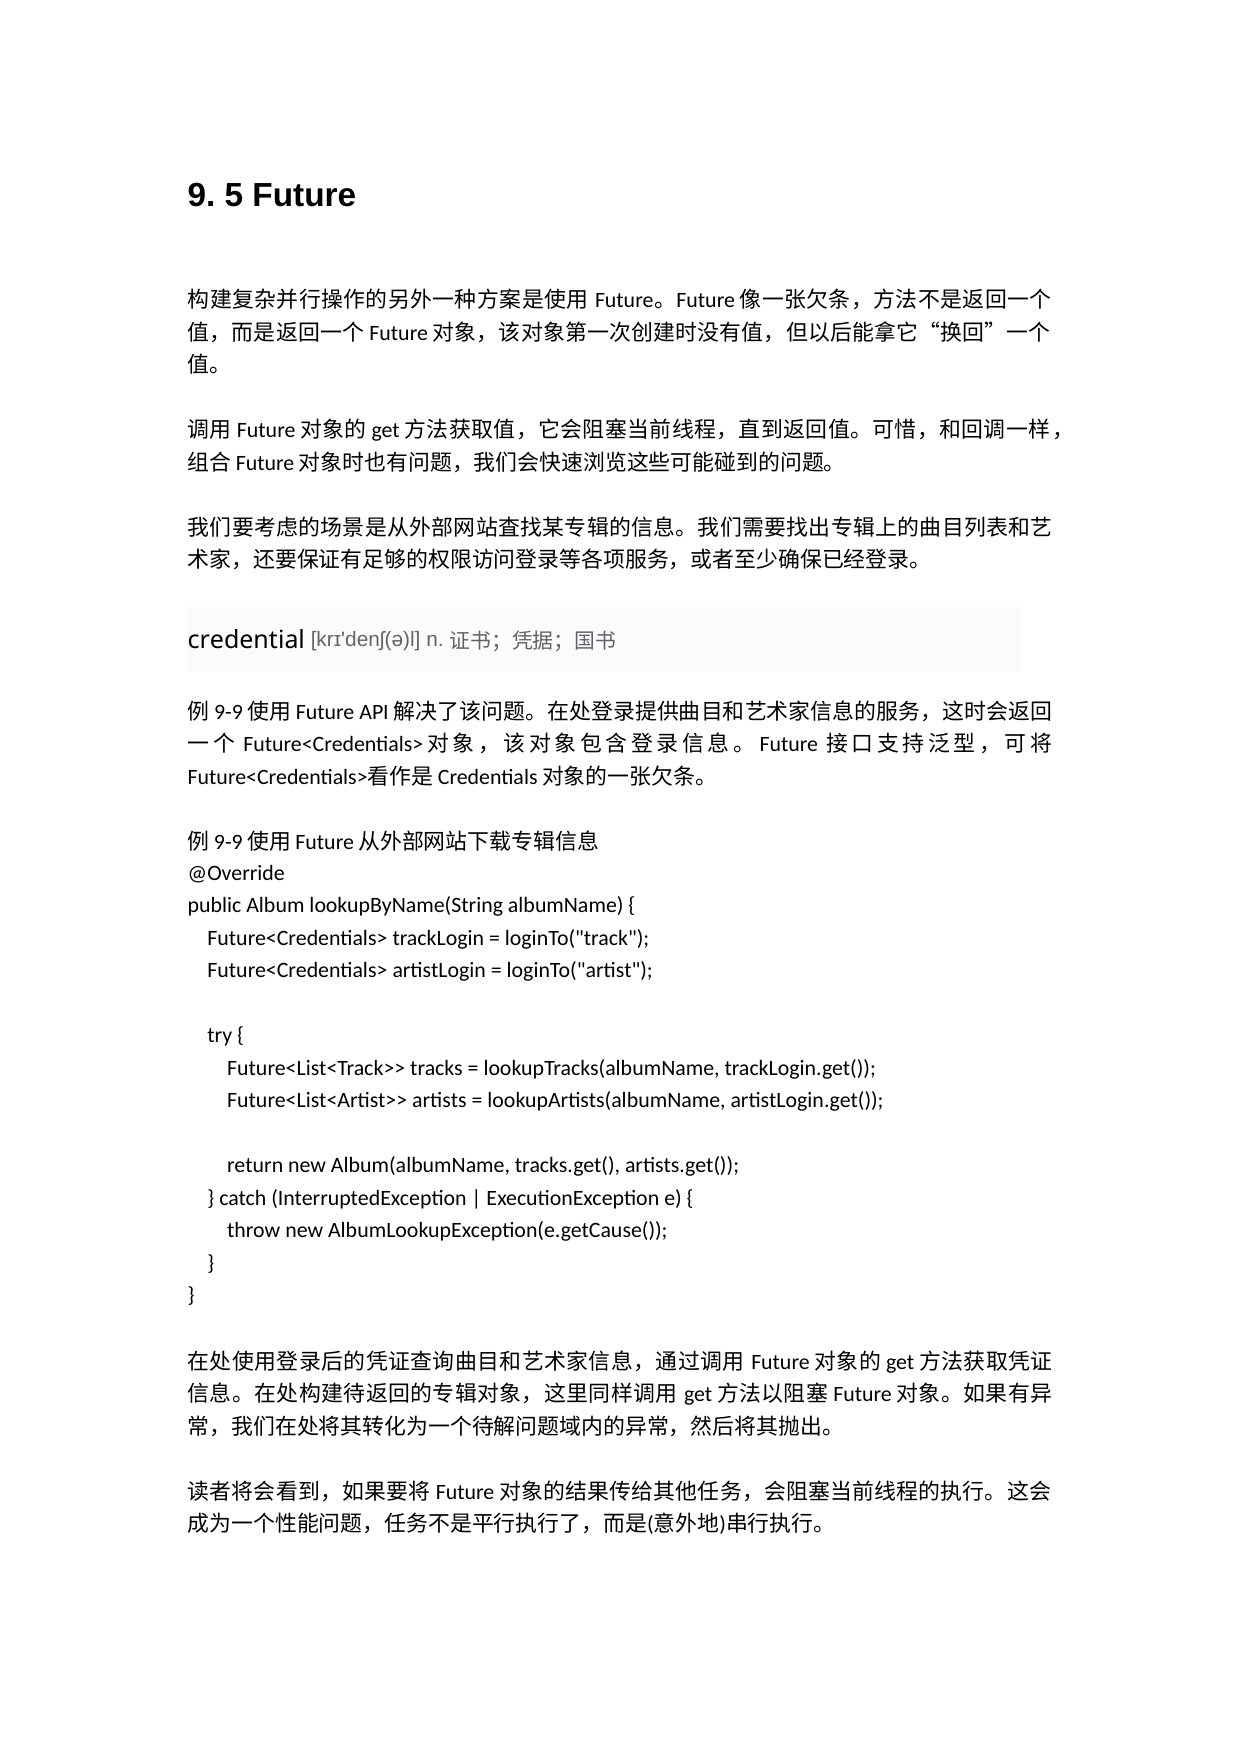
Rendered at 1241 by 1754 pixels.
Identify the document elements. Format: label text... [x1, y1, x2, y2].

text 调用Future对象的get方法获取值，它会阻塞当前线程，直到返回值。可惜，和回调一样，组合Future对象时也有问题，我们会快速浏览这些可能碰到的问题。 [187, 412, 1053, 477]
text } catch (InterruptedException | ExecutionException e) { [187, 1181, 1053, 1213]
text throw new AlbumLookupException(e.getCause()); [187, 1213, 1053, 1246]
text 读者将会看到，如果要将Future对象的结果传给其他任务，会阻塞当前线程的执行。这会成为一个性能问题，任务不是平行执行了，而是(意外地)串行执行。 [187, 1473, 1053, 1538]
text 例9-9使用Future API解决了该问题。在处登录提供曲目和艺术家信息的服务，这时会返回一个Future<Credentials>对象，该对象包含登录信息。Future接口支持泛型，可将Future<Credentials>看作是Credentials对象的一张欠条。 [187, 693, 1053, 791]
subtitle 9. 5 Future [187, 162, 1053, 227]
text 我们要考虑的场景是从外部网站査找某专辑的信息。我们需要找出专辑上的曲目列表和艺术家，还要保证有足够的权限访问登录等各项服务，或者至少确保已经登录。 [187, 509, 1053, 574]
text Future<List<Artist>> artists = lookupArtists(albumName, artistLogin.get()); [187, 1083, 1053, 1116]
text Future<List<Track>> tracks = lookupTracks(albumName, trackLogin.get()); [187, 1051, 1053, 1083]
text return new Album(albumName, tracks.get(), artists.get()); [187, 1148, 1053, 1181]
text 例9-9使用Future从外部网站下载专辑信息 [187, 823, 1053, 856]
text Future<Credentials> trackLogin = loginTo("track"); [187, 921, 1053, 953]
text credential [krɪ'denʃ(ə)l] n. 证书；凭据；国书 [187, 607, 1021, 672]
text 在处使用登录后的凭证查询曲目和艺术家信息，通过调用Future对象的get方法获取凭证信息。在处构建待返回的专辑对象，这里同样调用get方法以阻塞Future对象。如果有异常，我们在处将其转化为一个待解问题域内的异常，然后将其抛出。 [187, 1343, 1053, 1441]
text public Album lookupByName(String albumName) { [187, 888, 1053, 921]
text @Override [187, 856, 1053, 888]
text } [187, 1278, 1053, 1311]
text try { [187, 1018, 1053, 1051]
text 构建复杂并行操作的另外一种方案是使用Future。Future像一张欠条，方法不是返回一个值，而是返回一个Future对象，该对象第一次创建时没有值，但以后能拿它“换回”一个值。 [187, 282, 1053, 379]
text } [187, 1246, 1053, 1278]
text Future<Credentials> artistLogin = loginTo("artist"); [187, 953, 1053, 986]
